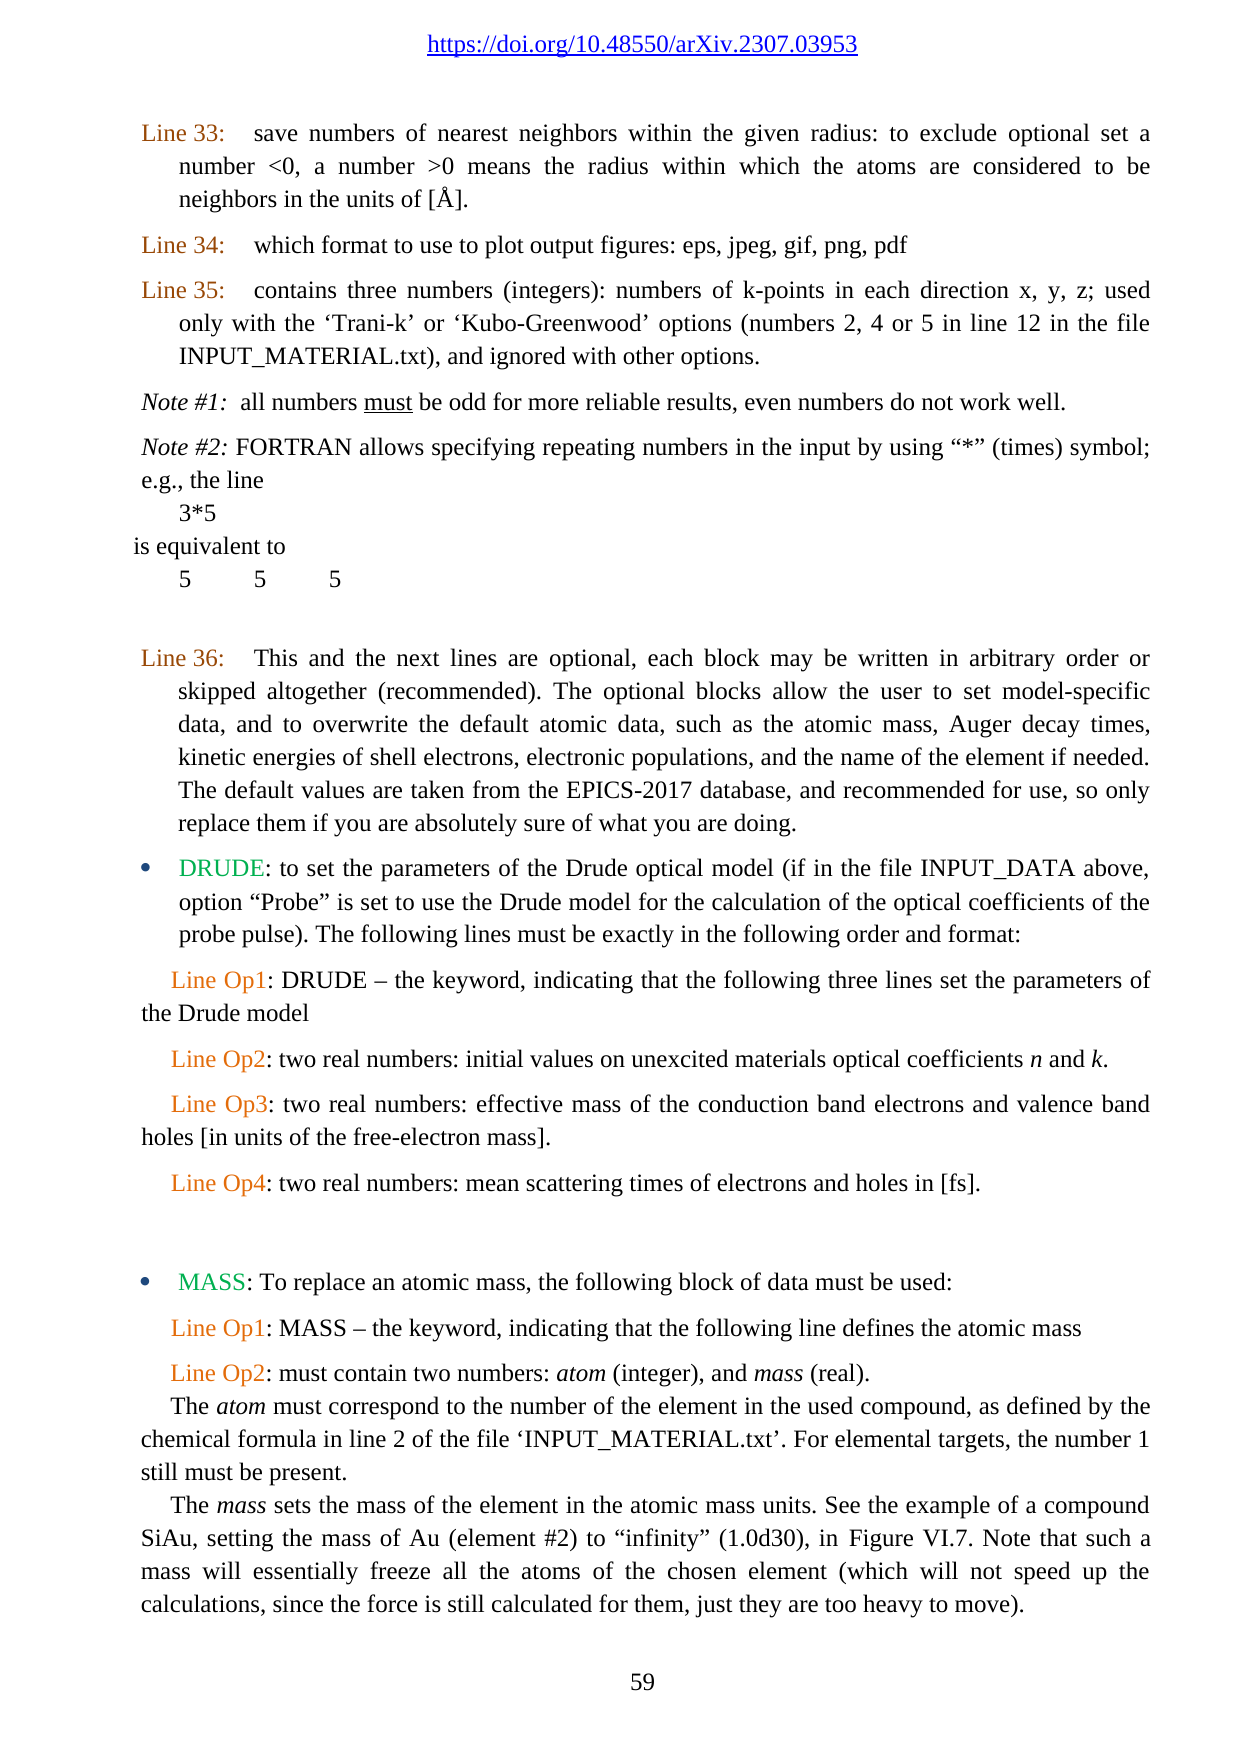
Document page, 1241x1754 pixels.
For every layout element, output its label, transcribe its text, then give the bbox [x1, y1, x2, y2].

text Line Op2: two real numbers: initial values on unexcited materials optical coefficients n and k. [141, 1044, 1152, 1072]
text Note #1: all numbers must be odd for more reliable results, even numbers do not work well. [141, 387, 1152, 416]
list MASS: To replace an atomic mass, the following block of data must be used: [141, 1267, 1152, 1296]
list which format to use to plot output figures: eps, jpeg, gif, png, pdf [141, 230, 1152, 258]
text Line Op1: DRUDE – the keyword, indicating that the following three lines set the parameters of the Drude model [141, 965, 1152, 1027]
text is equivalent to [103, 531, 1152, 560]
text Line Op4: two real numbers: mean scattering times of electrons and holes in [fs]. [141, 1168, 1152, 1196]
text Line Op3: two real numbers: effective mass of the conduction band electrons and valence band holes [in units of the free-electron mass]. [141, 1089, 1152, 1151]
list save numbers of nearest neighbors within the given radius: to exclude optional set a number <0, a number >0 means the radius within which the atoms are considered to be neighbors in the units of [Å]. [141, 118, 1152, 213]
text 5 5 5 [178, 564, 1152, 593]
text 3*5 [178, 498, 1152, 527]
text Line Op2: must contain two numbers: atom (integer), and mass (real). [141, 1358, 1152, 1387]
list contains three numbers (integers): numbers of k-points in each direction x, y, z; used only with the ‘Trani-k’ or ‘Kubo-Greenwood’ options (numbers 2, 4 or 5 in line 12 in the file INPUT_MATERIAL.txt), and ignored with other options. [141, 275, 1152, 370]
list This and the next lines are optional, each block may be written in arbitrary order or skipped altogether (recommended). The optional blocks allow the user to set model-specific data, and to overwrite the default atomic data, such as the atomic mass, Auger decay times, kinetic energies of shell electrons, electronic populations, and the name of the element if needed. The default values are taken from the EPICS-2017 database, and recommended for use, so only replace them if you are absolutely sure of what you are doing. [141, 643, 1152, 837]
list DRUDE: to set the parameters of the Drude optical model (if in the file INPUT_DATA above, option “Probe” is set to use the Drude model for the calculation of the optical coefficients of the probe pulse). The following lines must be exactly in the following order and format: [141, 853, 1152, 948]
text Note #2: FORTRAN allows specifying repeating numbers in the input by using “*” (times) symbol; e.g., the line [141, 432, 1152, 494]
text Line Op1: MASS – the keyword, indicating that the following line defines the atomic mass [141, 1313, 1152, 1341]
text The atom must correspond to the number of the element in the used compound, as defined by the chemical formula in line 2 of the file ‘INPUT_MATERIAL.txt’. For elemental targets, the number 1 still must be present. [141, 1391, 1152, 1486]
